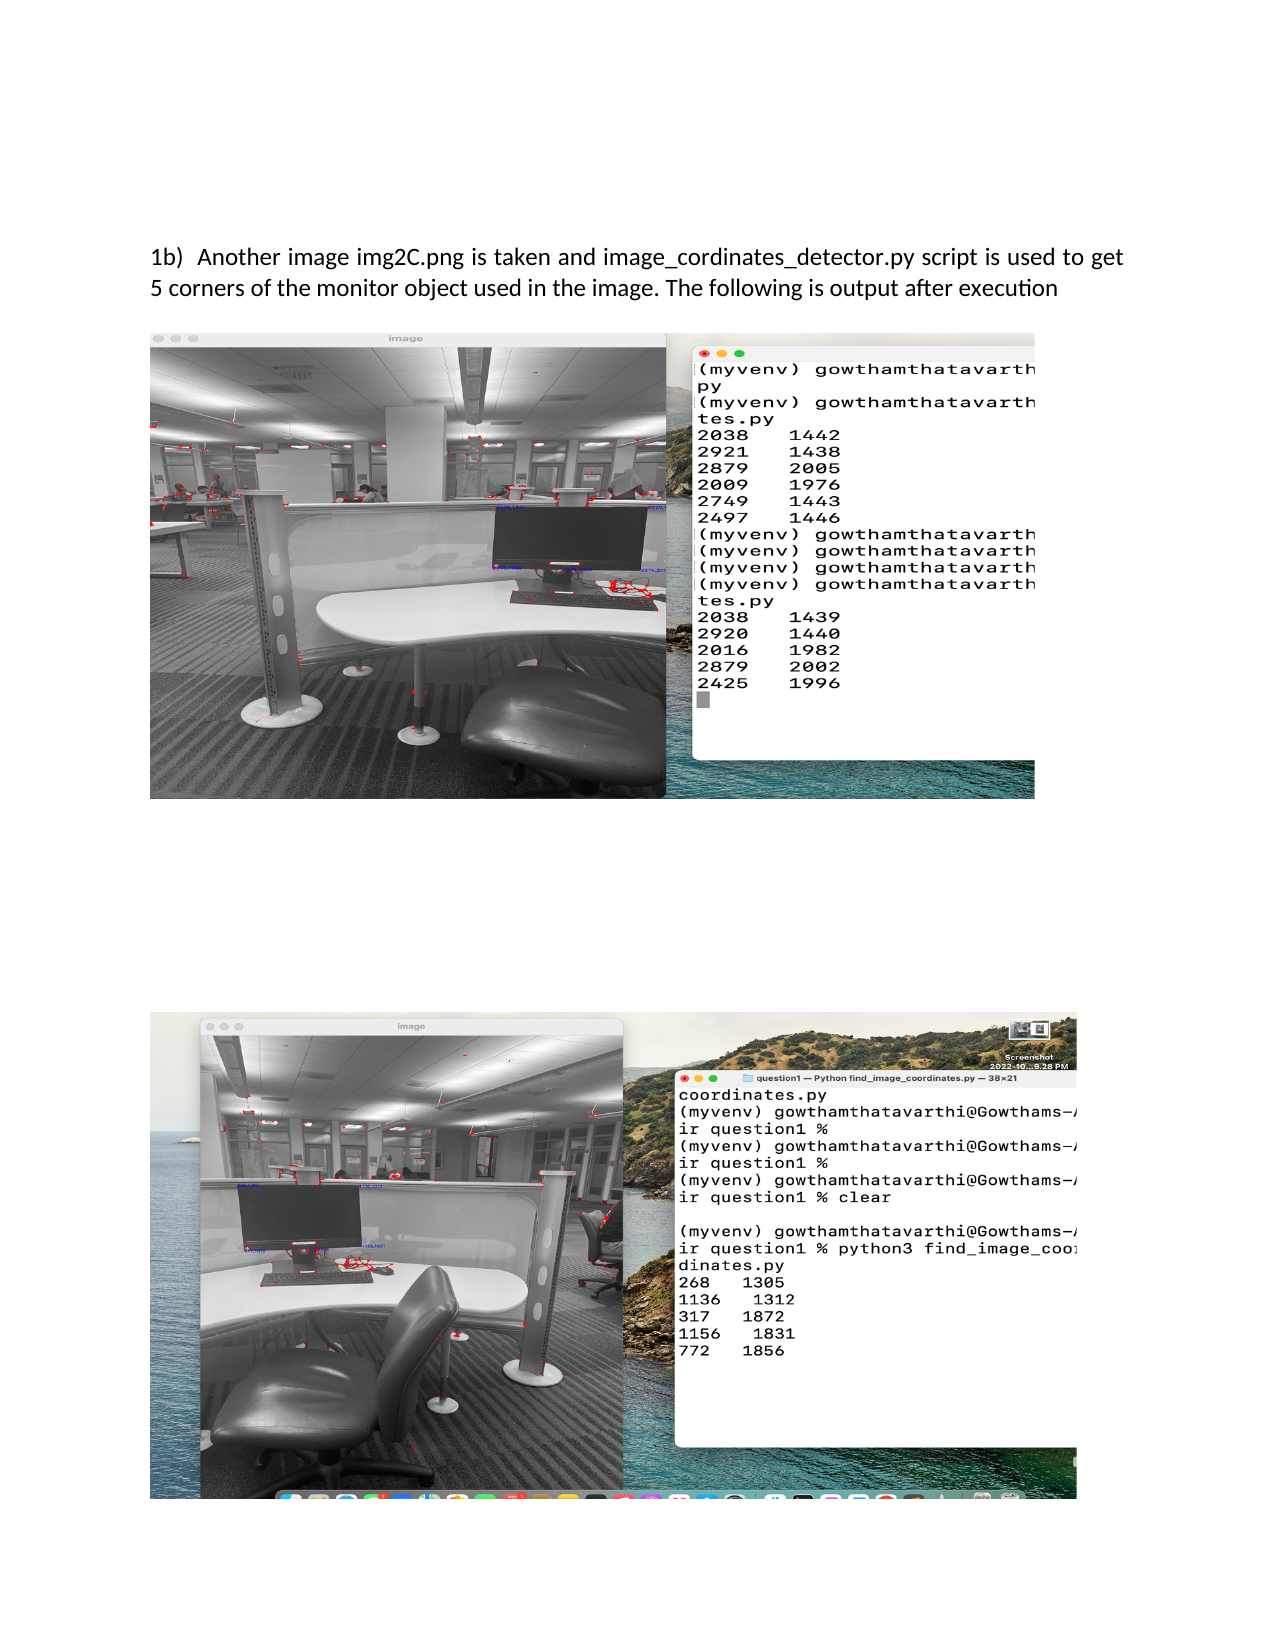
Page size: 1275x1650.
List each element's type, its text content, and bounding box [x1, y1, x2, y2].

text 1b) Another image img2C.png is taken and image_cordinates_detector.py script is used to get 5 corners of the monitor object used in the image. The following is output after execution [150, 242, 1125, 303]
picture [150, 1012, 1077, 1499]
picture [150, 333, 1035, 799]
